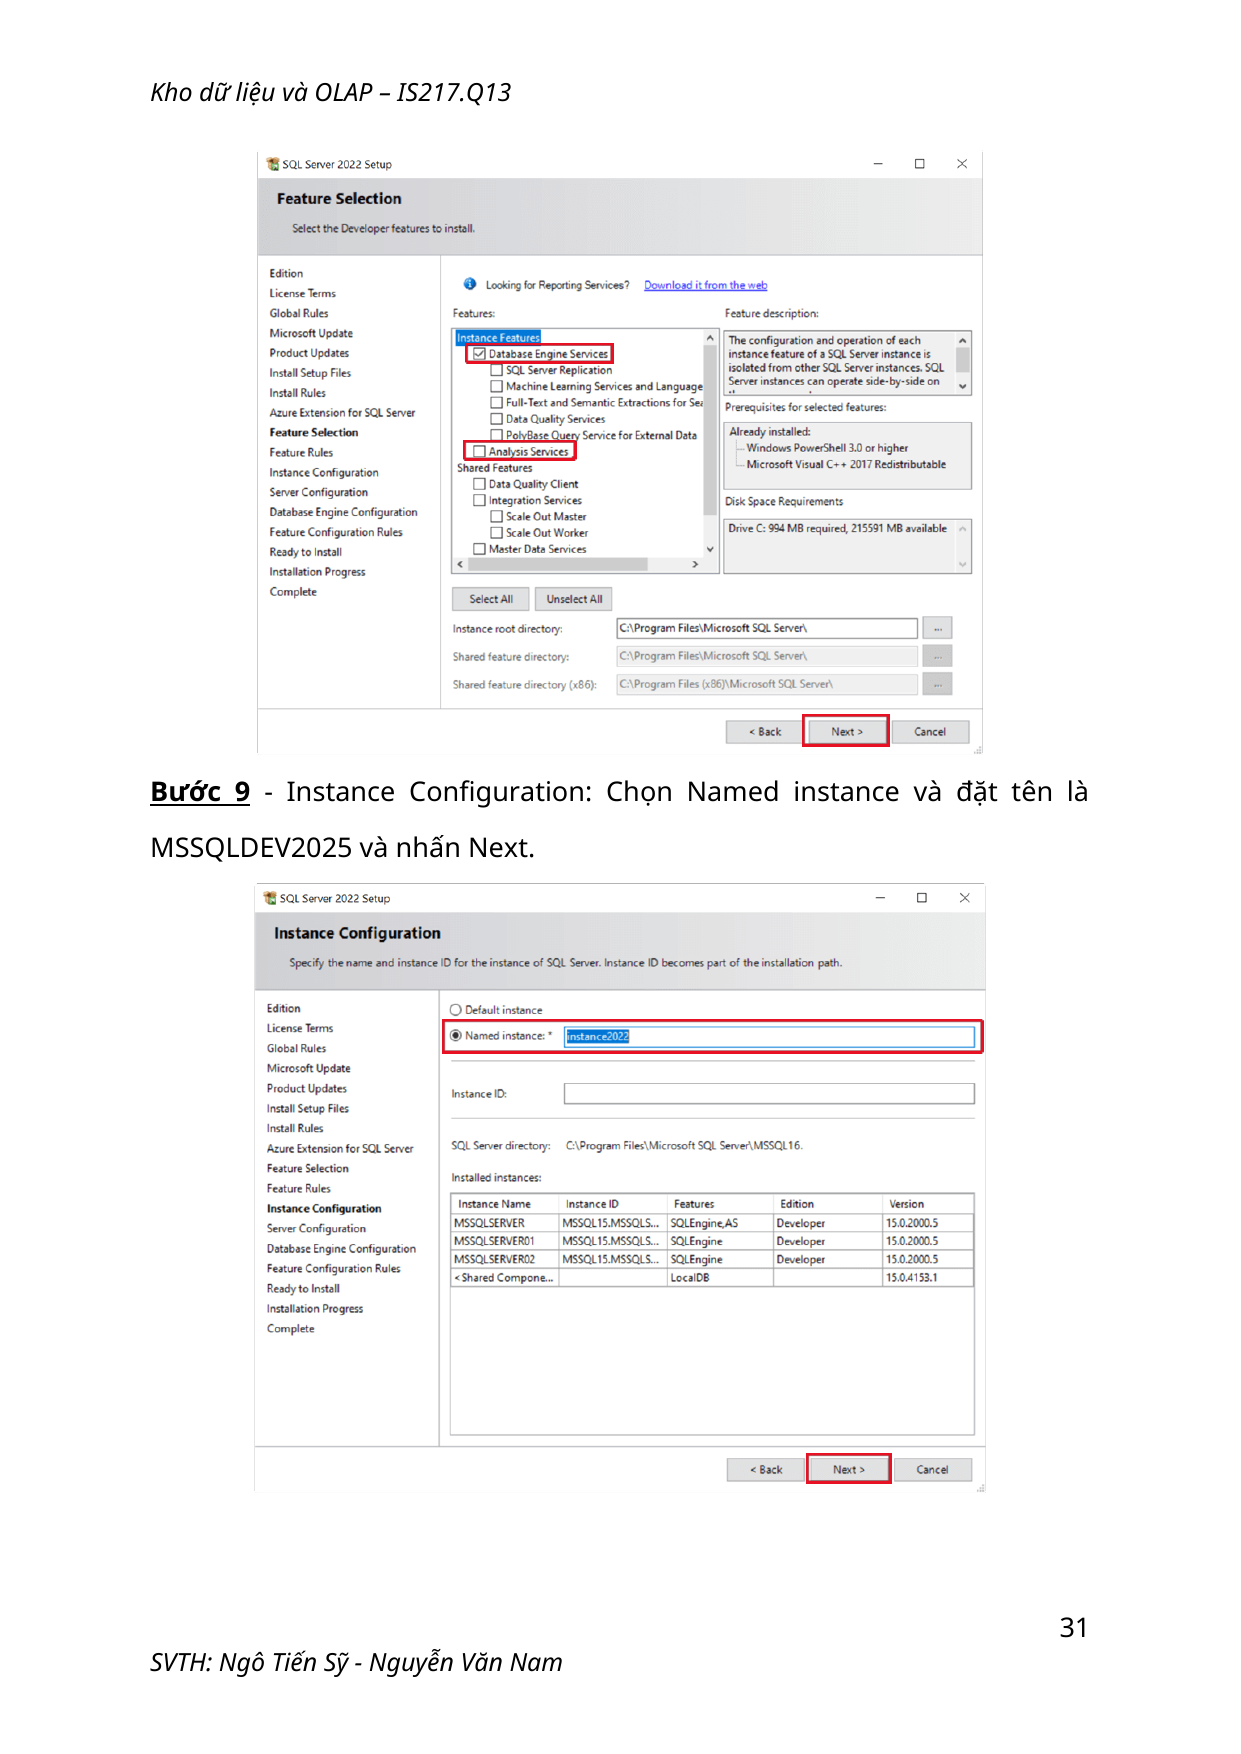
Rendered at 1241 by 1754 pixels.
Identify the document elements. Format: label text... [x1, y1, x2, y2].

text Bước 9 - Instance Configuration: Chọn Named instance và đặt tên là MSSQLDEV2025 và nhấn Next. [150, 773, 1090, 865]
picture [257, 150, 983, 755]
picture [254, 883, 986, 1493]
